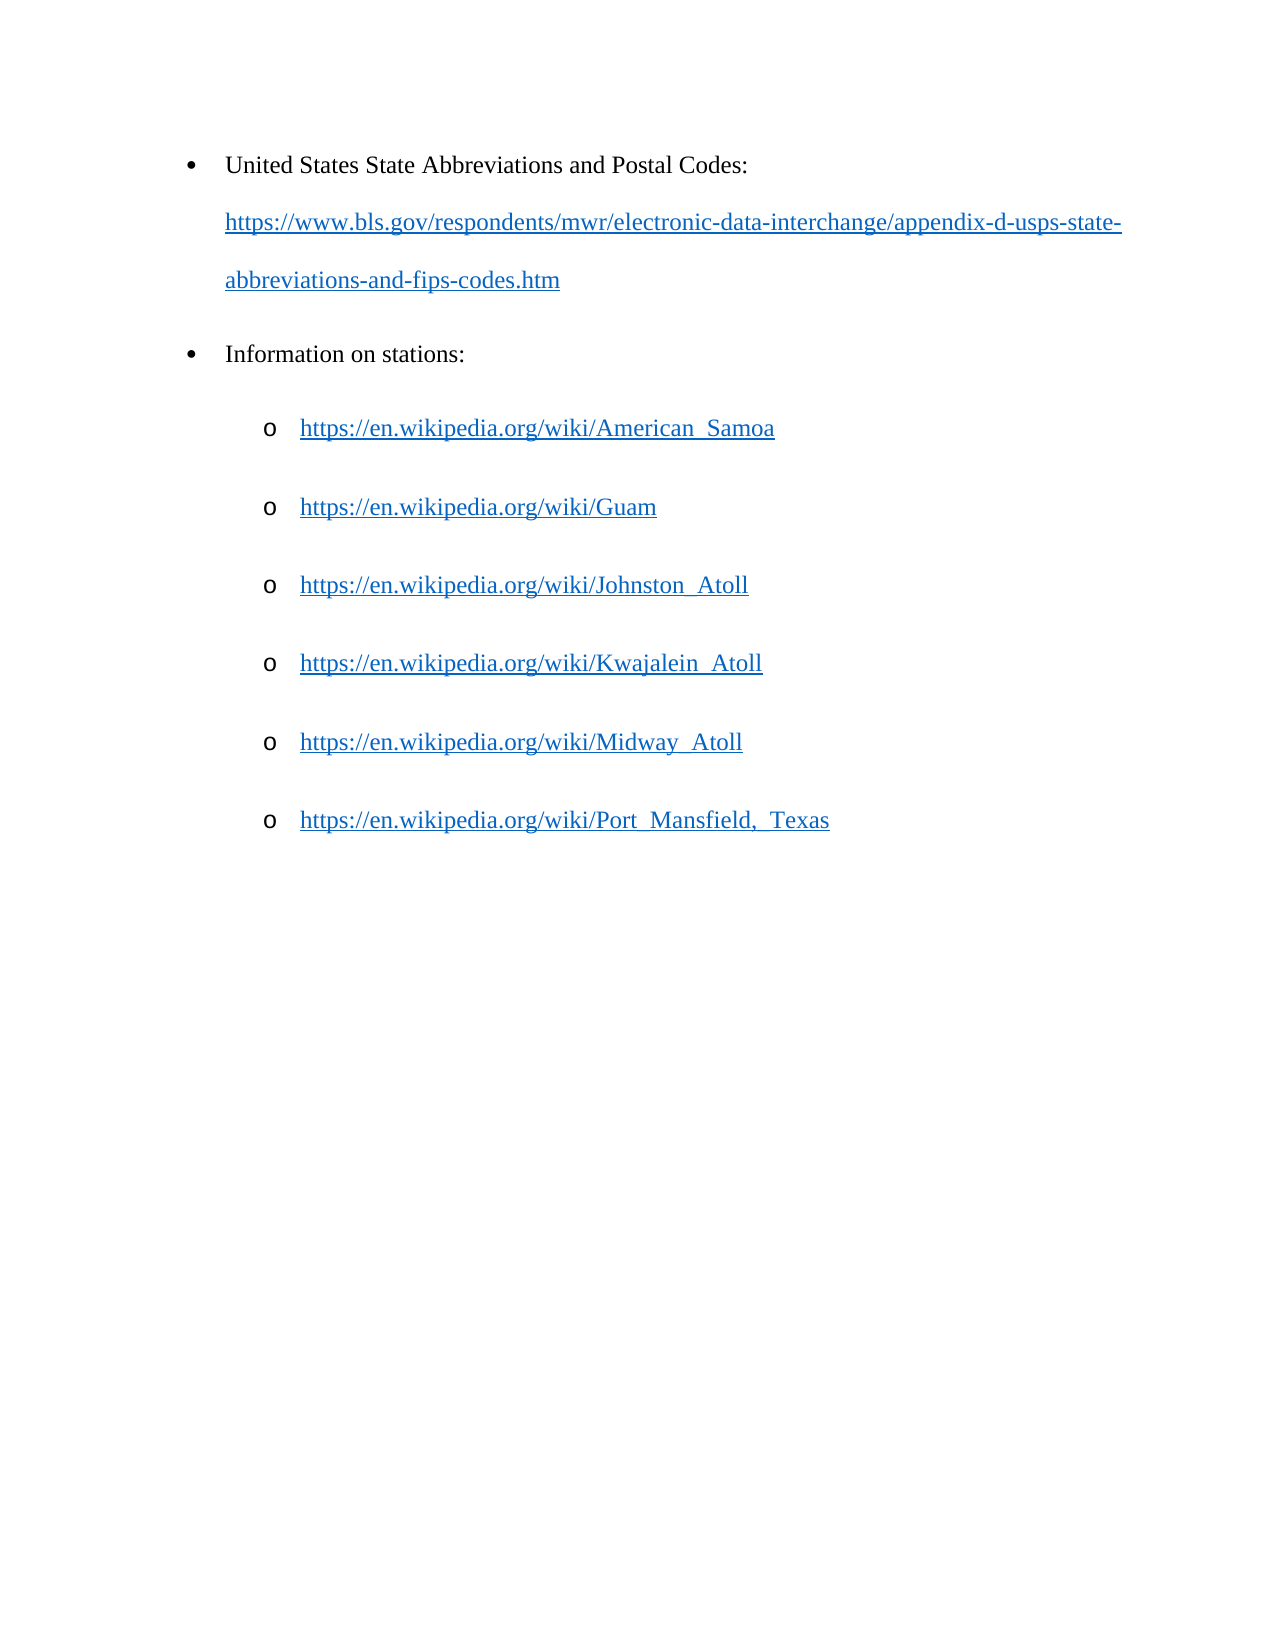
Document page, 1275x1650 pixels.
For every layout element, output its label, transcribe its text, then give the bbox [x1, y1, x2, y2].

list https://en.wikipedia.org/wiki/Port_Mansfield,_Texas [262, 805, 1125, 836]
list https://en.wikipedia.org/wiki/Guam [262, 492, 1125, 522]
list https://en.wikipedia.org/wiki/Kwajalein_Atoll [262, 648, 1125, 679]
list https://en.wikipedia.org/wiki/American_Samoa [262, 413, 1125, 444]
list https://en.wikipedia.org/wiki/Midway_Atoll [262, 727, 1125, 757]
list United States State Abbreviations and Postal Codes: https://www.bls.gov/respondents/mwr/electronic-data-interchange/appendix-d-usps-state-abbreviations-and-fips-codes.htm [187, 150, 1125, 294]
list https://en.wikipedia.org/wiki/Johnston_Atoll [262, 570, 1125, 601]
list Information on stations: [187, 339, 1125, 368]
